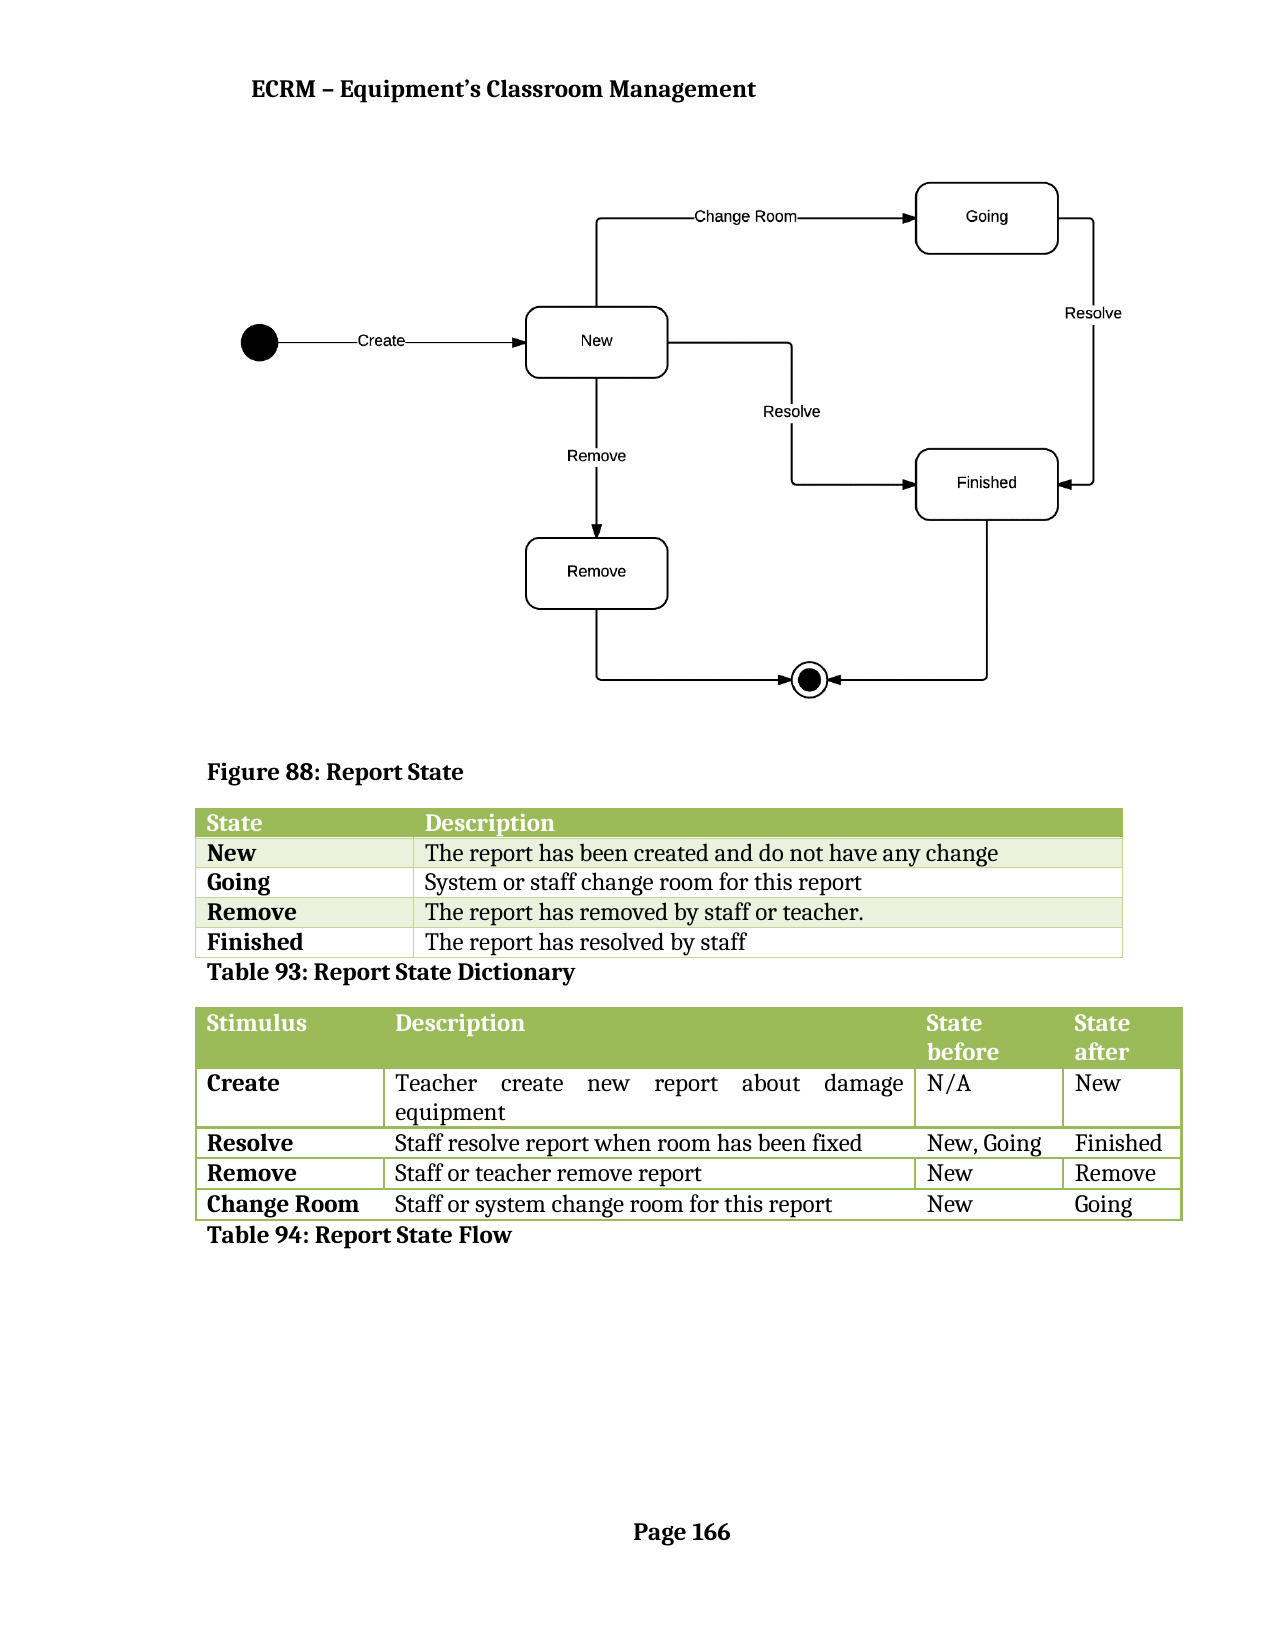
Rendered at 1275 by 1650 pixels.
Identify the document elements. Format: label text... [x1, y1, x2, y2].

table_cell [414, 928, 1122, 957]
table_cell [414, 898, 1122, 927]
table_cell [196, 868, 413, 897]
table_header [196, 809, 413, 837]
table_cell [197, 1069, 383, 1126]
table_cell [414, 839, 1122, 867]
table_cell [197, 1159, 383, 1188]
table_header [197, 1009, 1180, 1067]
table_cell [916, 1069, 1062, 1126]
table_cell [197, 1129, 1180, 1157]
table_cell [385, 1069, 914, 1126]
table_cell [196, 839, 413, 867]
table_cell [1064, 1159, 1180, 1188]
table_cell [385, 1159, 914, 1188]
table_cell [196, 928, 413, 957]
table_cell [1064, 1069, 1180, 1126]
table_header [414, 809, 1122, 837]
picture [206, 147, 1157, 733]
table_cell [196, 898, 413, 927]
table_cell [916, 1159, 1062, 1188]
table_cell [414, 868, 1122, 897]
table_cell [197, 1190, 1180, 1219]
